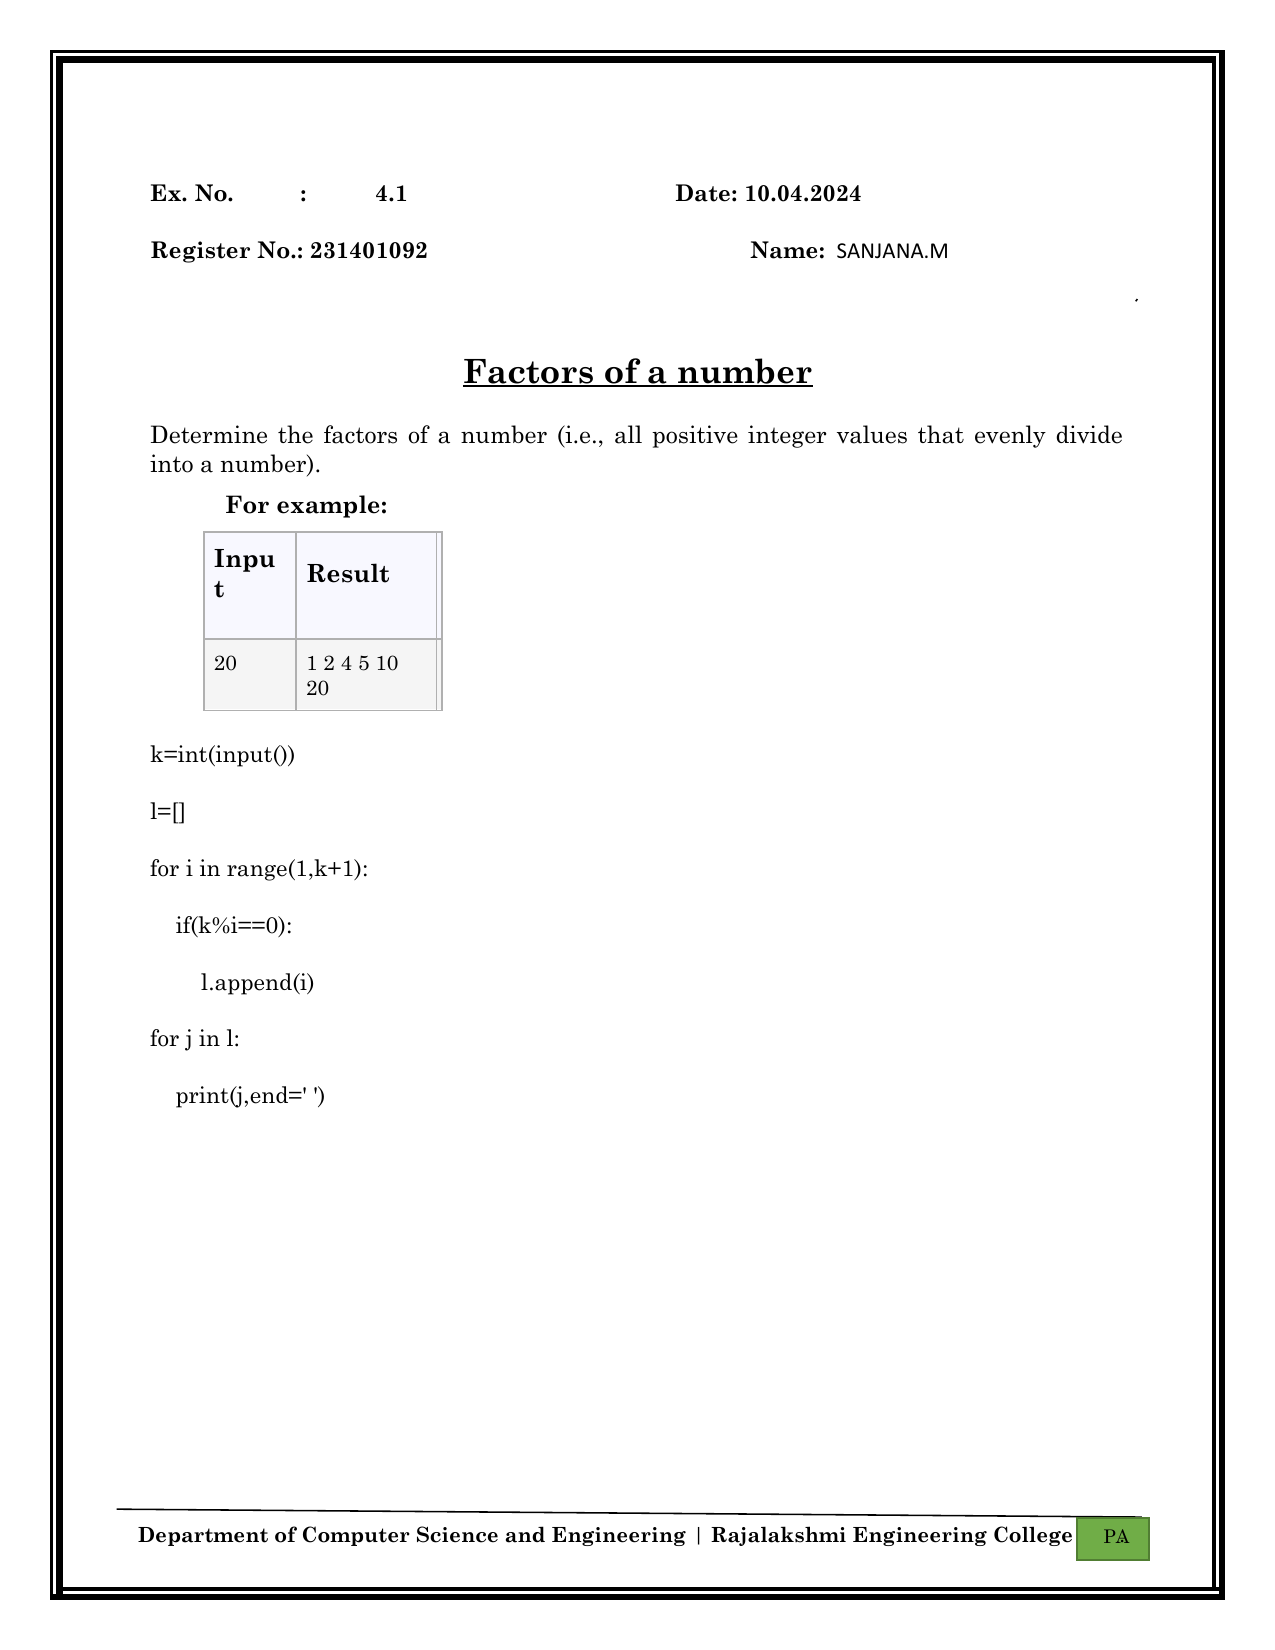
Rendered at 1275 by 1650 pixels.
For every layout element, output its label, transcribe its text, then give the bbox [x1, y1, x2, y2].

text l=[] [150, 797, 1125, 825]
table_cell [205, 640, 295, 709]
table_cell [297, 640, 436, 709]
text for j in l: [150, 1024, 1125, 1052]
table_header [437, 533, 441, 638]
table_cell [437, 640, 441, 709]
text l.append(i) [150, 967, 1125, 995]
text Register No.: 231401092 Name: SANJANA.M [150, 236, 1125, 264]
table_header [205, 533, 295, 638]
text print(j,end=' ') [150, 1081, 1125, 1108]
text if(k%i==0): [150, 911, 1125, 938]
text Determine the factors of a number (i.e., all positive integer values that evenly divide into a number). [150, 419, 1125, 477]
text Factors of a number [150, 350, 1125, 390]
text For example: [225, 490, 1125, 518]
text for i in range(1,k+1): [150, 854, 1125, 881]
text k=int(input()) [150, 740, 1125, 768]
text Ex. No. : 4.1 Date: 10.04.2024 [150, 179, 1125, 207]
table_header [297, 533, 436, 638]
